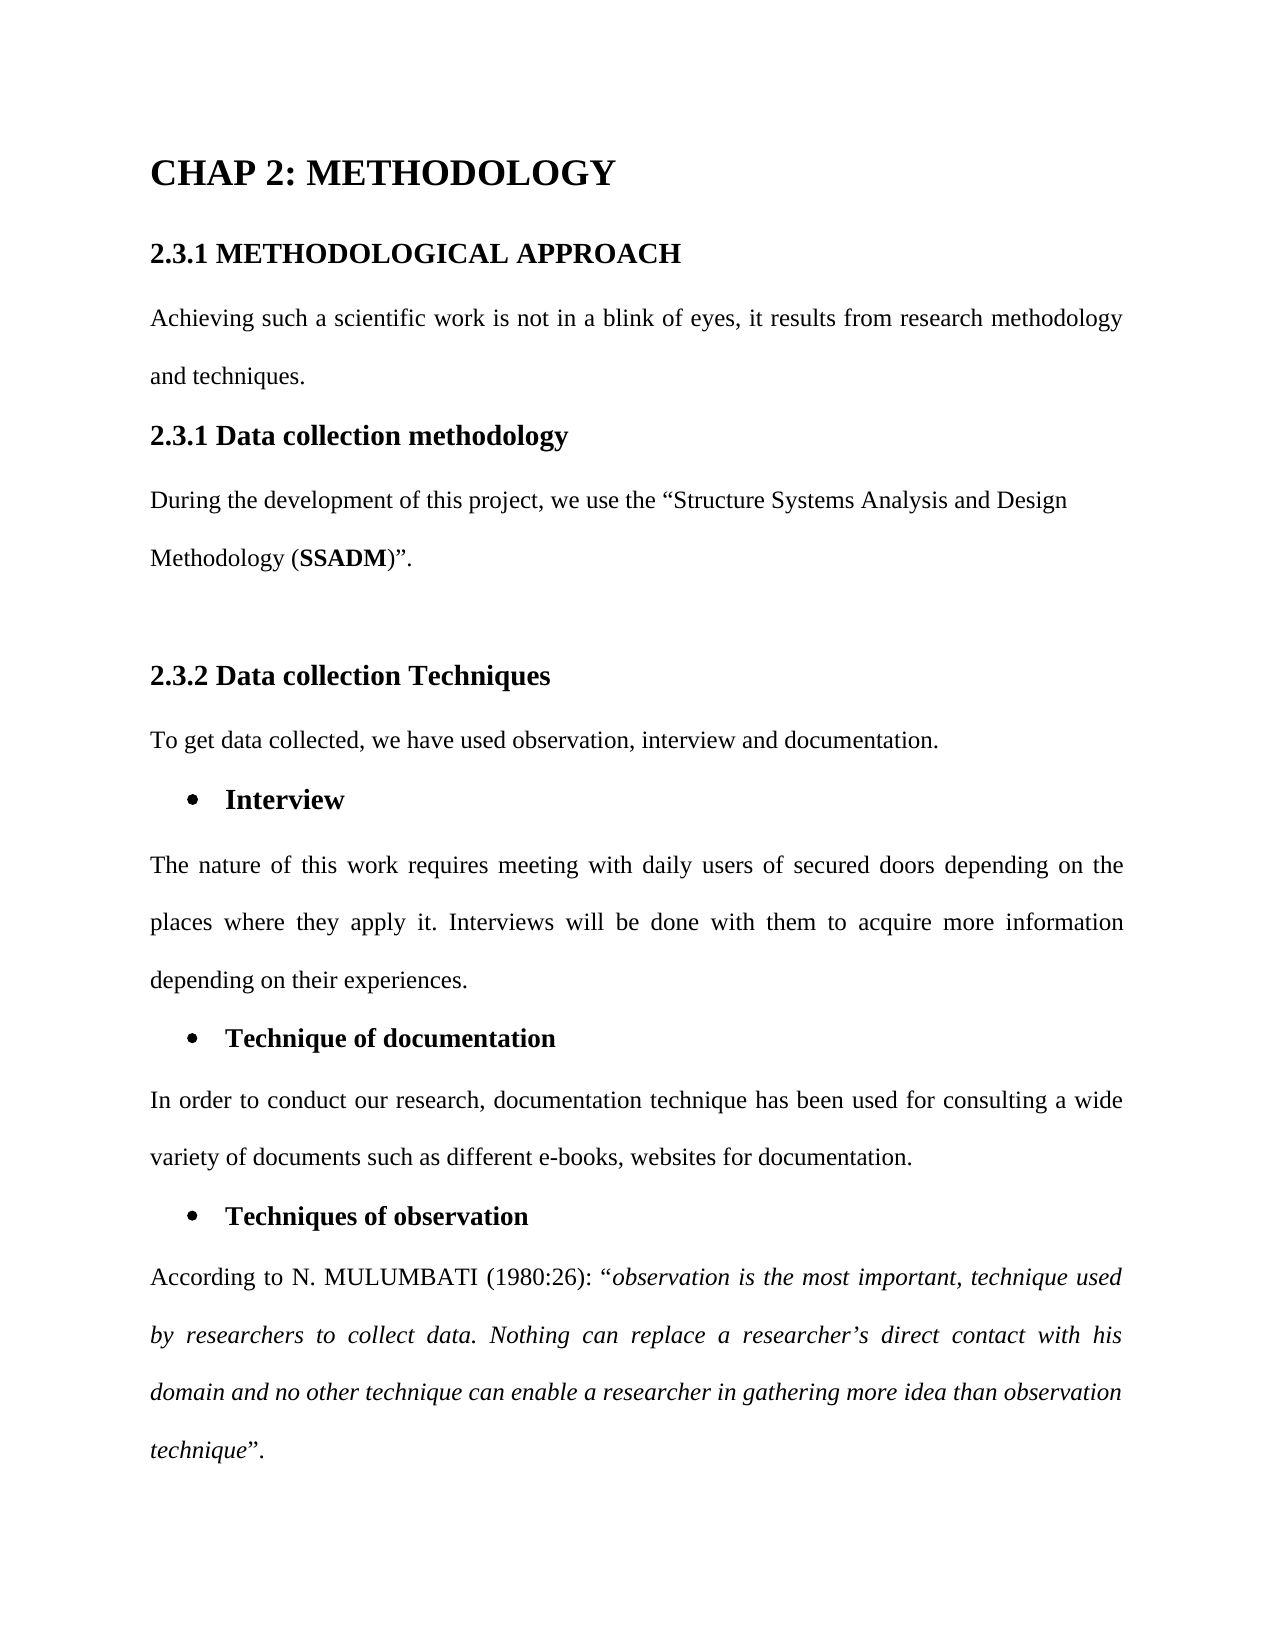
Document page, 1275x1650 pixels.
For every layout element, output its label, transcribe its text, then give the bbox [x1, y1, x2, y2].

text 2.3.1 METHODOLOGICAL APPROACH [150, 236, 1125, 270]
list Techniques of observation [187, 1200, 1125, 1231]
text According to N. MULUMBATI (1980:26): “observation is the most important, technique used by researchers to collect data. Nothing can replace a researcher’s direct contact with his domain and no other technique can enable a researcher in gathering more idea than observation technique”. [150, 1262, 1125, 1463]
text During the development of this project, we use the “Structure Systems Analysis and Design [150, 485, 1125, 514]
text Methodology (SSADM)”. [150, 543, 1125, 572]
text Achieving such a scientific work is not in a blink of eyes, it results from research methodology and techniques. [150, 303, 1125, 389]
text In order to conduct our research, documentation technique has been used for consulting a wide variety of documents such as different e-books, websites for documentation. [150, 1085, 1125, 1171]
text 2.3.1 Data collection methodology [150, 418, 1125, 452]
list Interview [187, 782, 1125, 816]
text CHAP 2: METHODOLOGY [150, 150, 1125, 193]
text The nature of this work requires meeting with daily users of secured doors depending on the places where they apply it. Interviews will be done with them to acquire more information depending on their experiences. [150, 850, 1125, 993]
list Technique of documentation [187, 1022, 1125, 1053]
text 2.3.2 Data collection Techniques [150, 658, 1125, 691]
text To get data collected, we have used observation, interview and documentation. [150, 725, 1125, 754]
